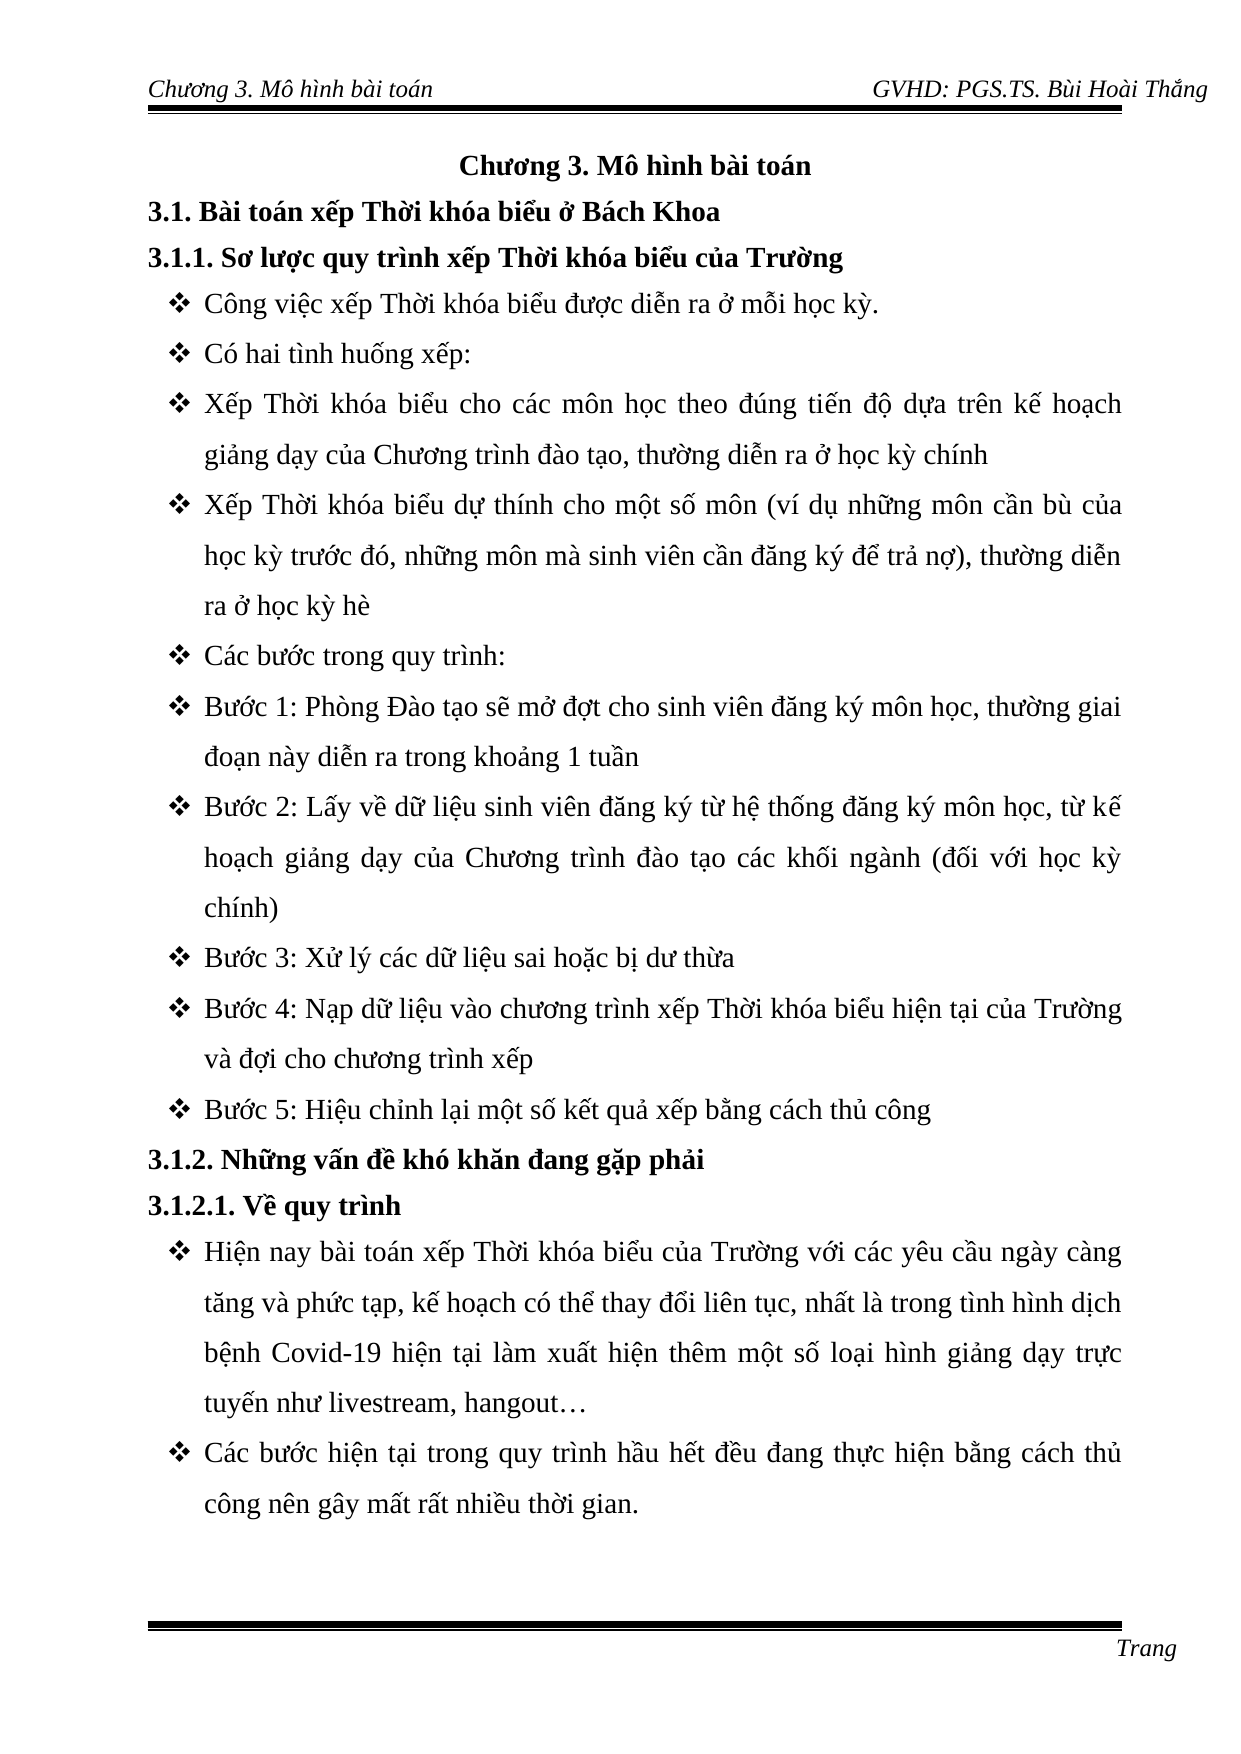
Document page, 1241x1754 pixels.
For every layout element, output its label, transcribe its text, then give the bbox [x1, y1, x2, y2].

text Bước 3: Xử lý các dữ liệu sai hoặc bị dư thừa [166, 941, 1122, 974]
text Bước 5: Hiệu chỉnh lại một số kết quả xếp bằng cách thủ công [166, 1092, 1122, 1125]
text Bước 4: Nạp dữ liệu vào chương trình xếp Thời khóa biểu hiện tại của Trường và đợi cho chương trình xếp [166, 991, 1122, 1075]
text Mô hình bài toán [148, 148, 1122, 181]
text Những vấn đề khó khăn đang gặp phải [148, 1142, 1122, 1176]
text Công việc xếp Thời khóa biểu được diễn ra ở mỗi học kỳ. [166, 286, 1122, 319]
text Bài toán xếp Thời khóa biểu ở Bách Khoa [148, 194, 1122, 227]
text Sơ lược quy trình xếp Thời khóa biểu của Trường [148, 240, 1122, 273]
text Các bước hiện tại trong quy trình hầu hết đều đang thực hiện bằng cách thủ công nên gây mất rất nhiều thời gian. [166, 1436, 1122, 1519]
text Về quy trình [148, 1188, 1122, 1222]
text Hiện nay bài toán xếp Thời khóa biểu của Trường với các yêu cầu ngày càng tăng và phức tạp, kế hoạch có thể thay đổi liên tục, nhất là trong tình hình dịch bệnh Covid-19 hiện tại làm xuất hiện thêm một số loại hình giảng dạy trực tuyến như livestream, hangout… [166, 1234, 1122, 1419]
text Các bước trong quy trình: [166, 638, 1122, 672]
text Xếp Thời khóa biểu cho các môn học theo đúng tiến độ dựa trên kế hoạch giảng dạy của Chương trình đào tạo, thường diễn ra ở học kỳ chính [166, 387, 1122, 471]
text Bước 1: Phòng Đào tạo sẽ mở đợt cho sinh viên đăng ký môn học, thường giai đoạn này diễn ra trong khoảng 1 tuần [166, 689, 1122, 773]
text Xếp Thời khóa biểu dự thính cho một số môn (ví dụ những môn cần bù của học kỳ trước đó, những môn mà sinh viên cần đăng ký để trả nợ), thường diễn ra ở học kỳ hè [166, 487, 1122, 622]
text Bước 2: Lấy về dữ liệu sinh viên đăng ký từ hệ thống đăng ký môn học, từ kế hoạch giảng dạy của Chương trình đào tạo các khối ngành (đối với học kỳ chính) [166, 789, 1122, 924]
text Có hai tình huống xếp: [166, 336, 1122, 370]
